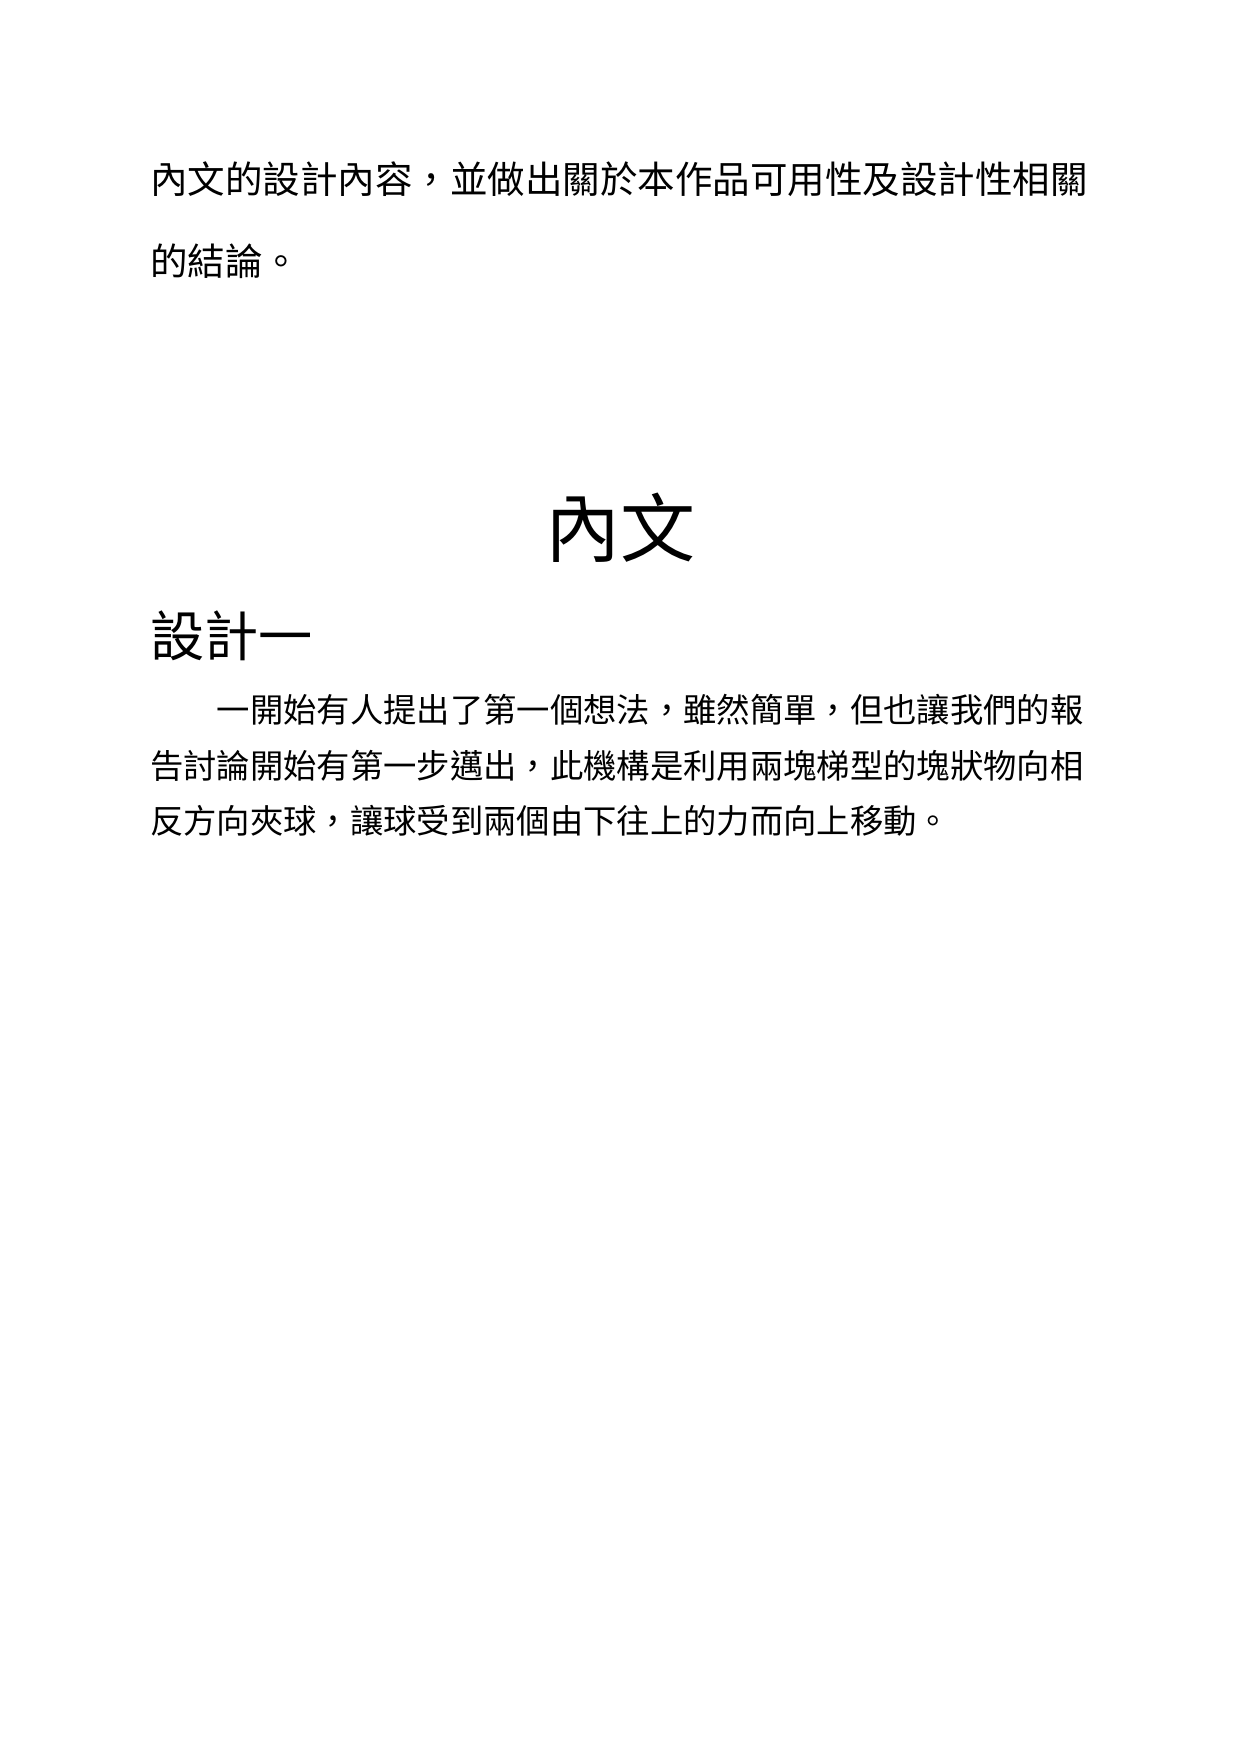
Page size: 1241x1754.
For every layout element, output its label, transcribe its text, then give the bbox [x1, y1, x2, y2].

text 內文 [150, 469, 1090, 578]
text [150, 150, 1090, 286]
text 設計一 [150, 594, 1090, 672]
text 一開始有人提出了第一個想法，雖然簡單，但也讓我們的報告討論開始有第一步邁出，此機構是利用兩塊梯型的塊狀物向相反方向夾球，讓球受到兩個由下往上的力而向上移動。 [150, 684, 1090, 843]
